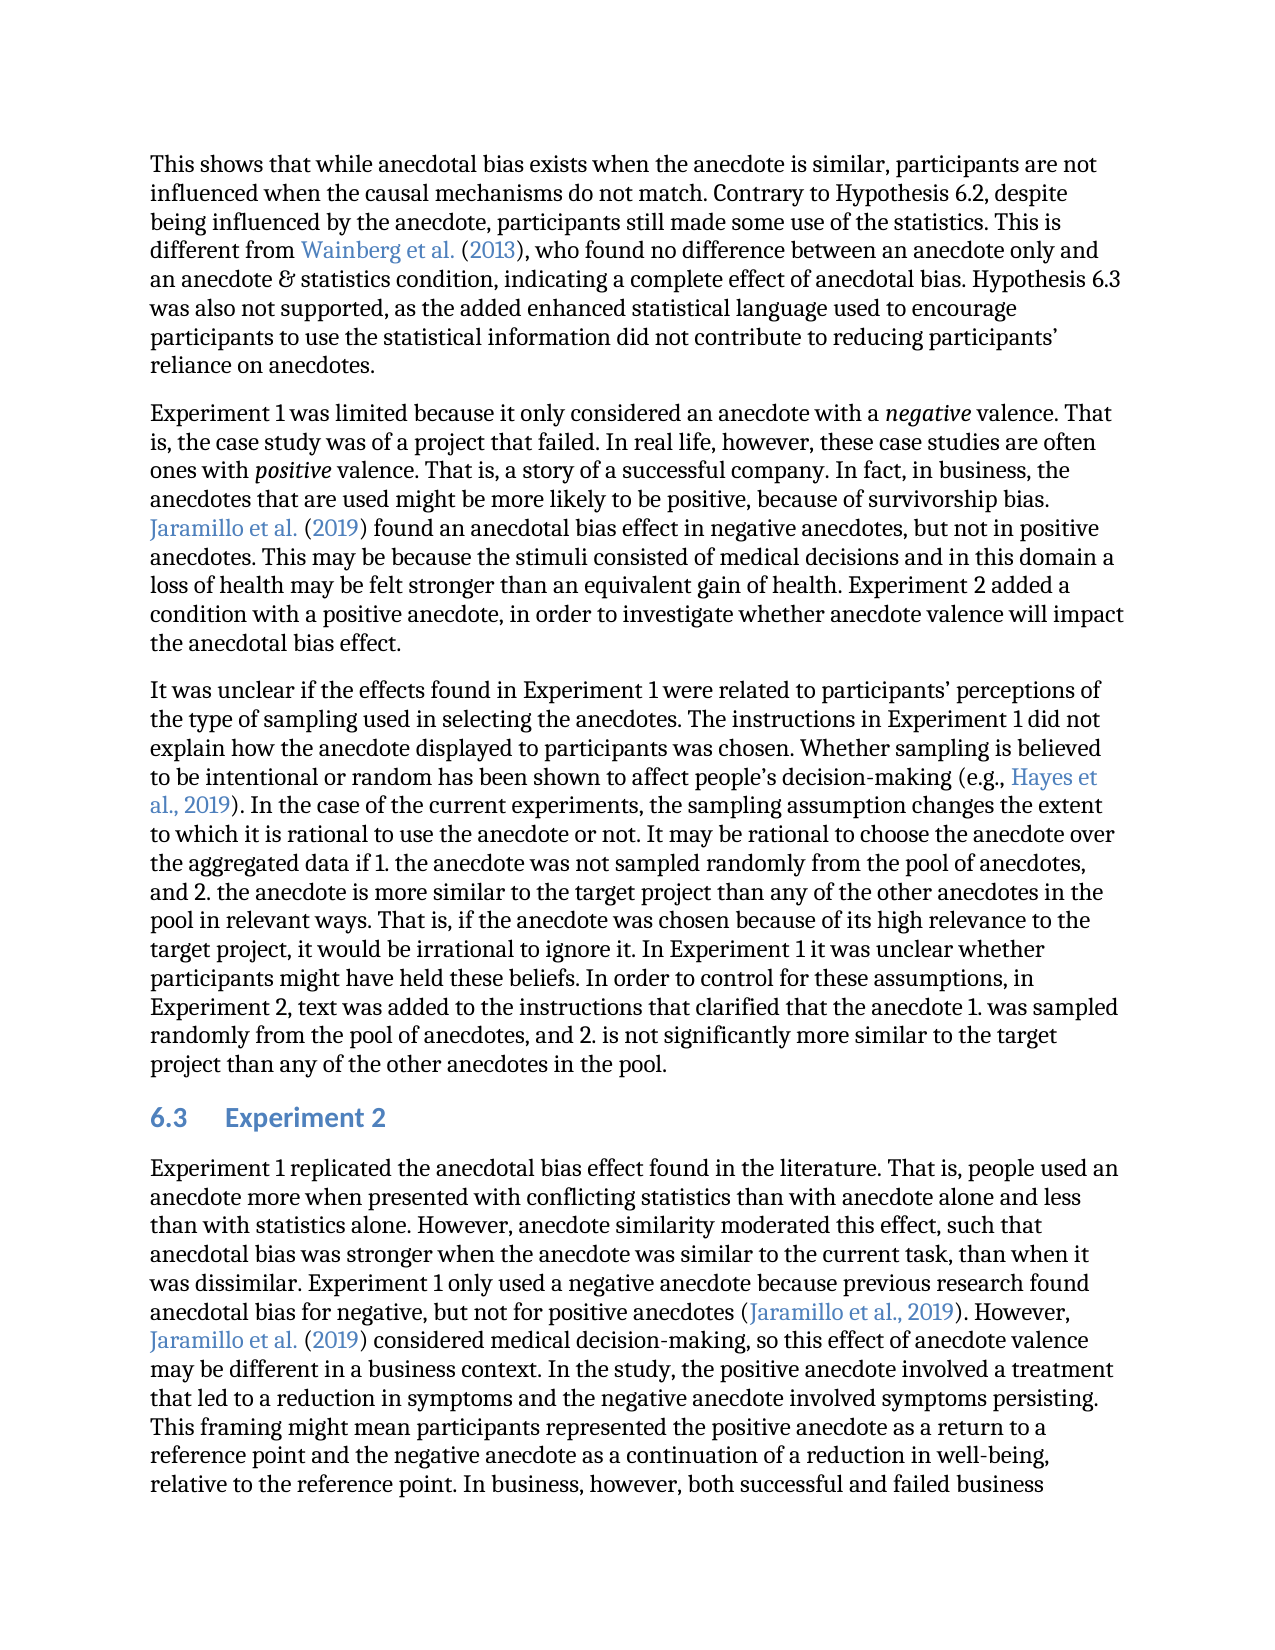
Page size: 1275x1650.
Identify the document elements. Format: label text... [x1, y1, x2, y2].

text It was unclear if the effects found in Experiment 1 were related to participants’ perceptions of the type of sampling used in selecting the anecdotes. The instructions in Experiment 1 did not explain how the anecdote displayed to participants was chosen. Whether sampling is believed to be intentional or random has been shown to affect people’s decision-making (e.g., Hayes et al., 2019). In the case of the current experiments, the sampling assumption changes the extent to which it is rational to use the anecdote or not. It may be rational to choose the anecdote over the aggregated data if 1. the anecdote was not sampled randomly from the pool of anecdotes, and 2. the anecdote is more similar to the target project than any of the other anecdotes in the pool in relevant ways. That is, if the anecdote was chosen because of its high relevance to the target project, it would be irrational to ignore it. In Experiment 1 it was unclear whether participants might have held these beliefs. In order to control for these assumptions, in Experiment 2, text was added to the instructions that clarified that the anecdote 1. was sampled randomly from the pool of anecdotes, and 2. is not significantly more similar to the target project than any of the other anecdotes in the pool. [150, 676, 1125, 1079]
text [150, 150, 1125, 380]
subtitle 6.3 Experiment 2 [150, 1099, 1125, 1135]
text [150, 1154, 1125, 1499]
text Experiment 1 was limited because it only considered an anecdote with a negative valence. That is, the case study was of a project that failed. In real life, however, these case studies are often ones with positive valence. That is, a story of a successful company. In fact, in business, the anecdotes that are used might be more likely to be positive, because of survivorship bias. Jaramillo et al. (2019) found an anecdotal bias effect in negative anecdotes, but not in positive anecdotes. This may be because the stimuli consisted of medical decisions and in this domain a loss of health may be felt stronger than an equivalent gain of health. Experiment 2 added a condition with a positive anecdote, in order to investigate whether anecdote valence will impact the anecdotal bias effect. [150, 399, 1125, 657]
